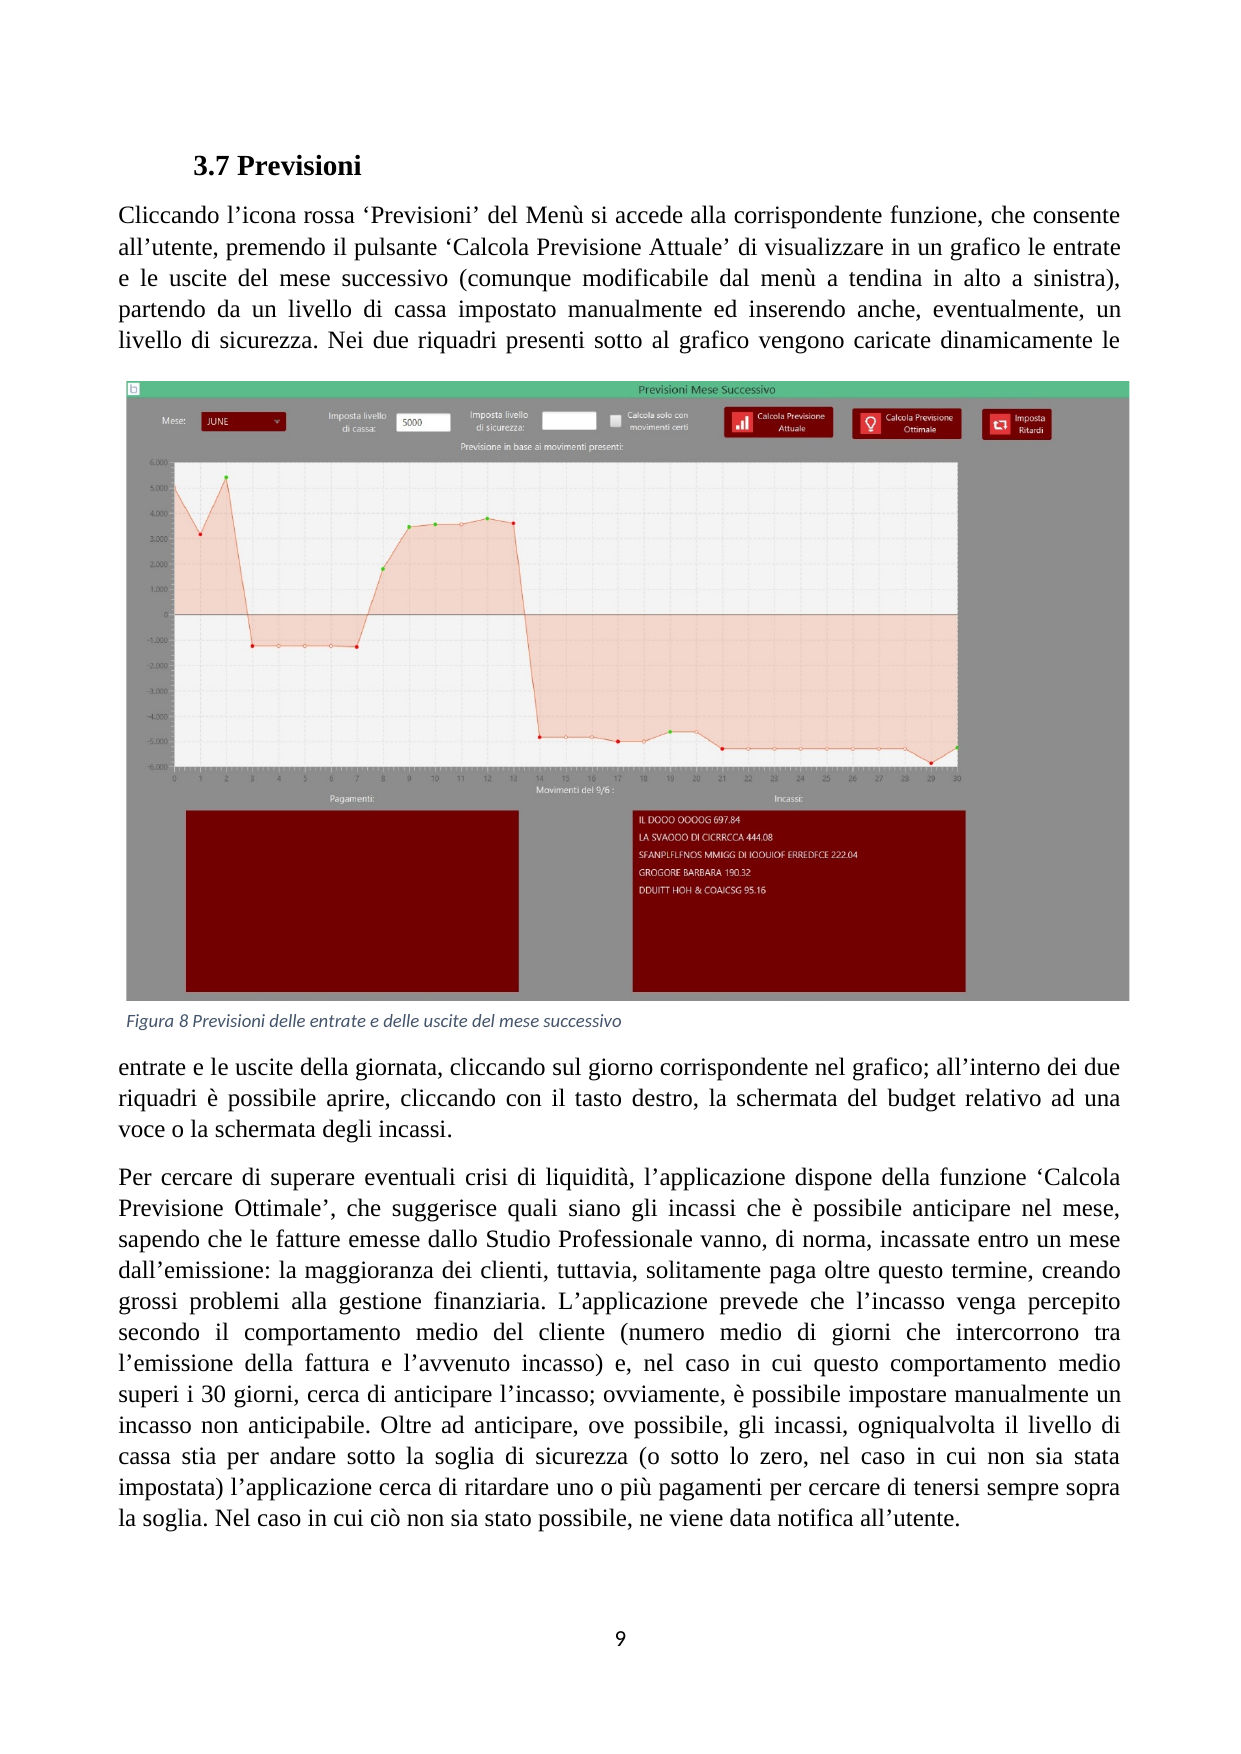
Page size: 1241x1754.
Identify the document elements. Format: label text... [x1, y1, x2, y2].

text Per cercare di superare eventuali crisi di liquidità, l’applicazione dispone della funzione ‘Calcola Previsione Ottimale’, che suggerisce quali siano gli incassi che è possibile anticipare nel mese, sapendo che le fatture emesse dallo Studio Professionale vanno, di norma, incassate entro un mese dall’emissione: la maggioranza dei clienti, tuttavia, solitamente paga oltre questo termine, creando grossi problemi alla gestione finanziaria. L’applicazione prevede che l’incasso venga percepito secondo il comportamento medio del cliente (numero medio di giorni che intercorrono tra l’emissione della fattura e l’avvenuto incasso) e, nel caso in cui questo comportamento medio superi i 30 giorni, cerca di anticipare l’incasso; ovviamente, è possibile impostare manualmente un incasso non anticipabile. Oltre ad anticipare, ove possibile, gli incassi, ogniqualvolta il livello di cassa stia per andare sotto la soglia di sicurezza (o sotto lo zero, nel caso in cui non sia stata impostata) l’applicazione cerca di ritardare uno o più pagamenti per cercare di tenersi sempre sopra la soglia. Nel caso in cui ciò non sia stato possibile, ne viene data notifica all’utente. [118, 1162, 1122, 1532]
picture [126, 381, 1130, 1001]
list Previsioni [193, 148, 1122, 181]
